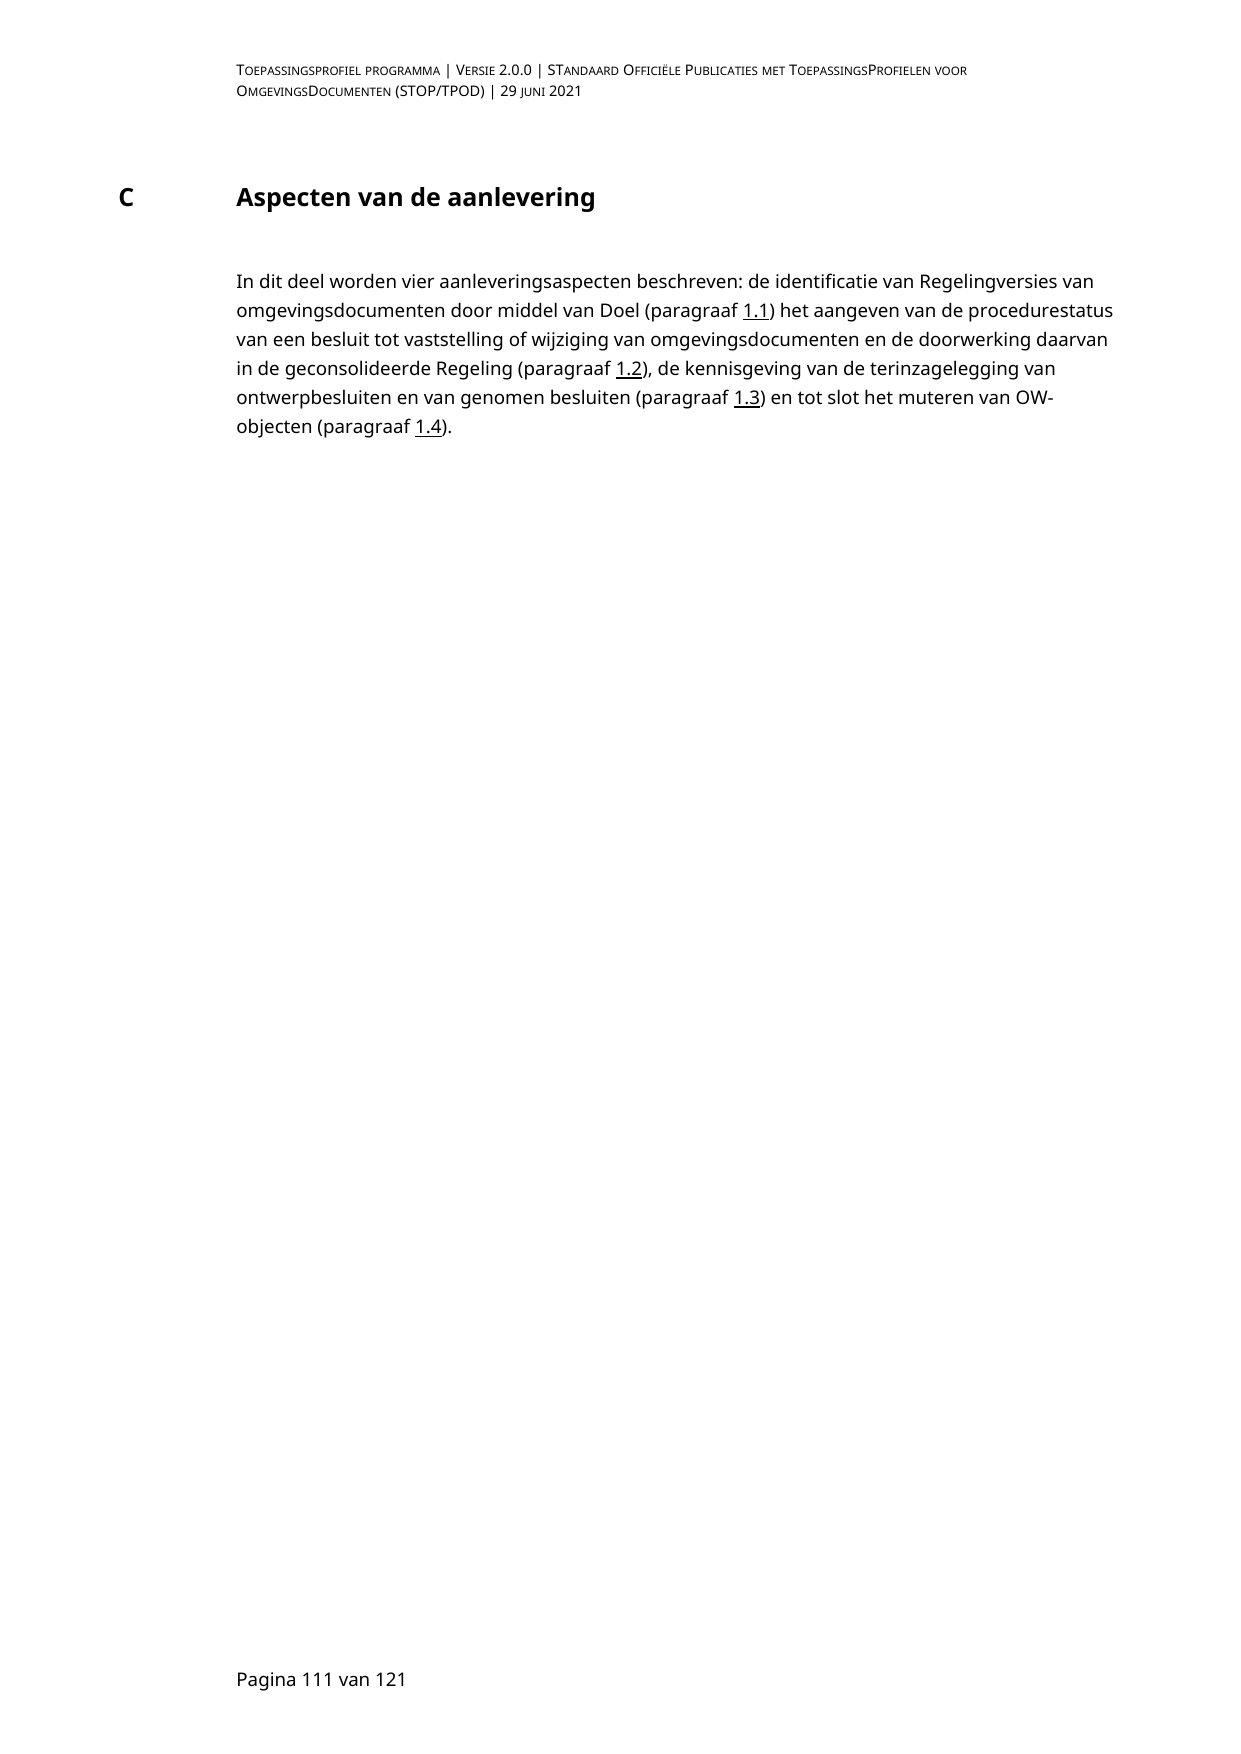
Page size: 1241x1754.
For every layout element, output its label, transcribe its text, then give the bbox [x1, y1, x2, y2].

subtitle Aspecten van de aanlevering [118, 177, 1122, 214]
text In dit deel worden vier aanleveringsaspecten beschreven: de identificatie van Regelingversies van omgevingsdocumenten door middel van Doel (paragraaf 9.1) het aangeven van de procedurestatus van een besluit tot vaststelling of wijziging van omgevingsdocumenten en de doorwerking daarvan in de geconsolideerde Regeling (paragraaf 9.2), de kennisgeving van de terinzagelegging van ontwerpbesluiten en van genomen besluiten (paragraaf 9.3) en tot slot het muteren van OW-objecten (paragraaf 9.4). [236, 265, 1122, 440]
